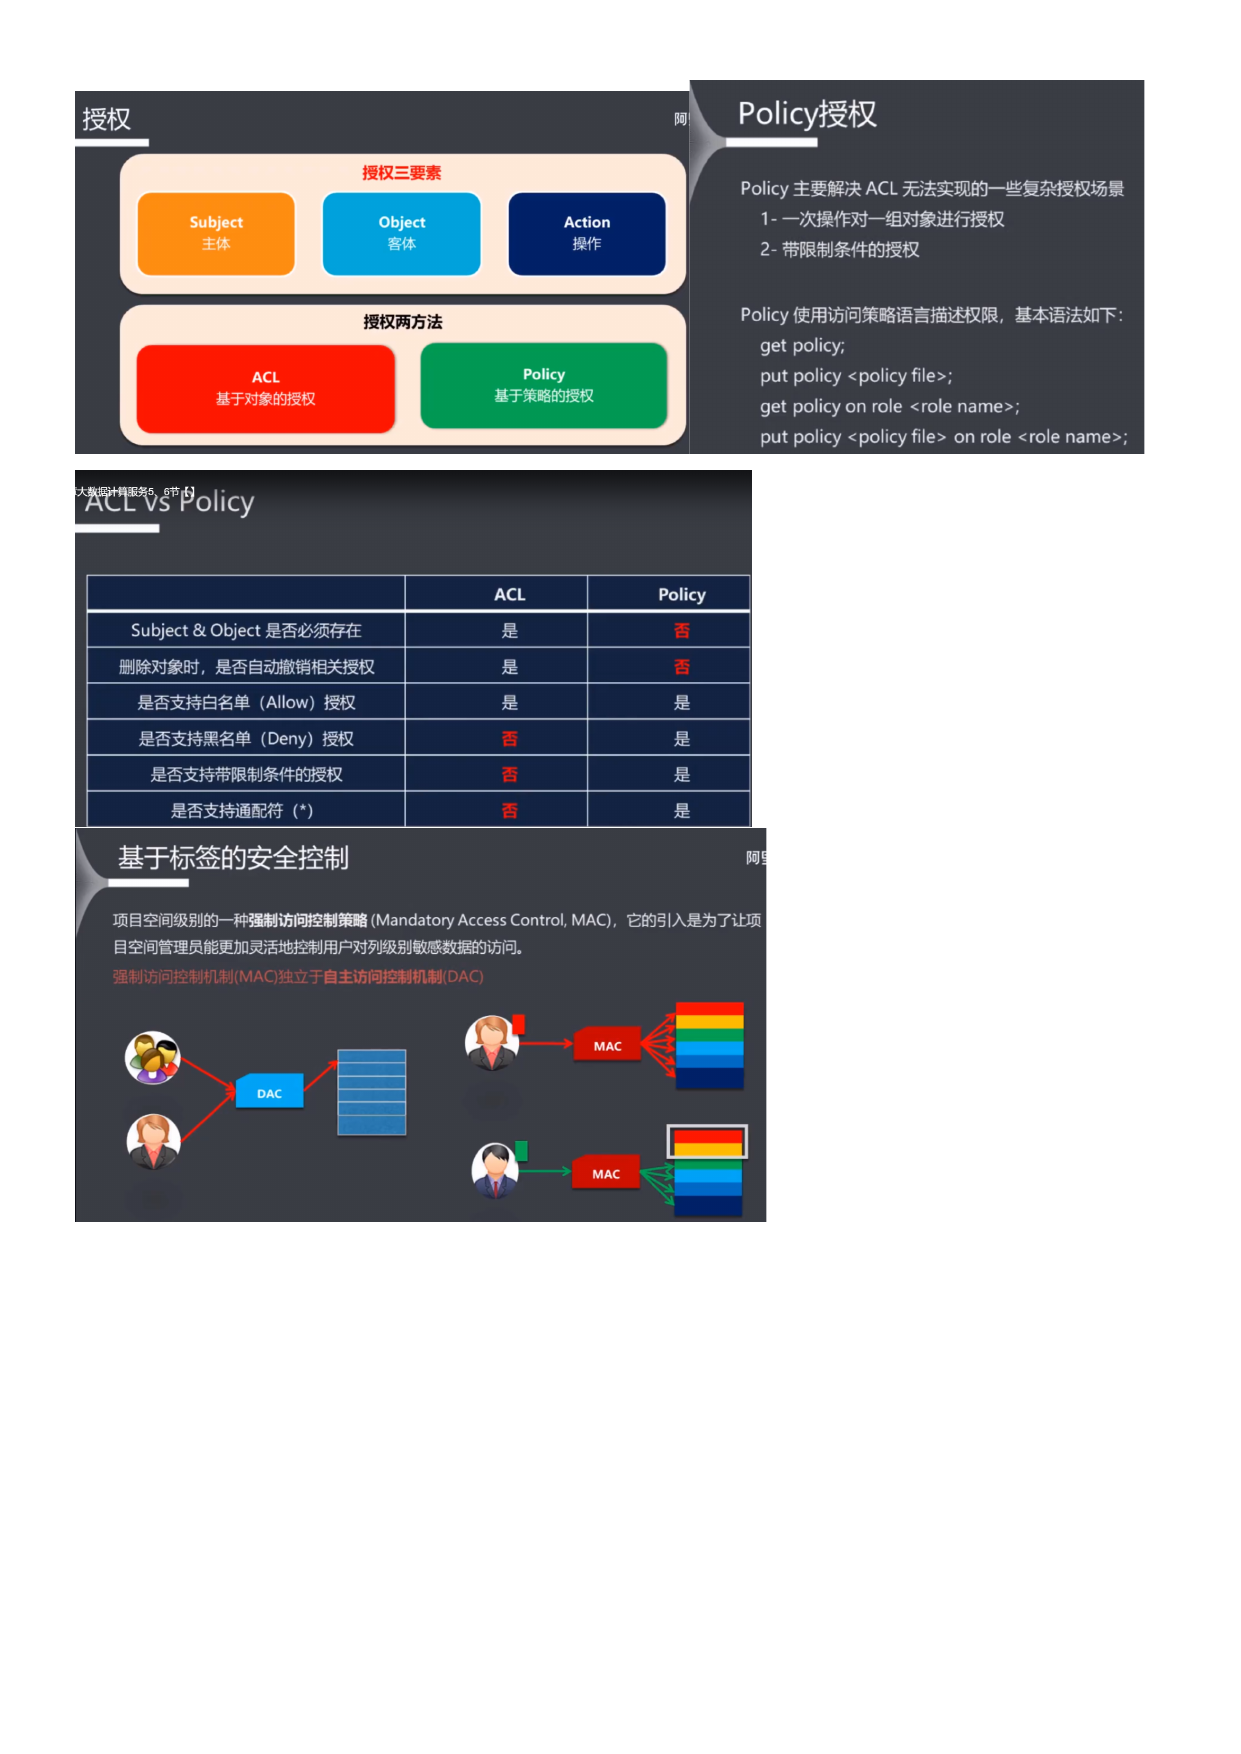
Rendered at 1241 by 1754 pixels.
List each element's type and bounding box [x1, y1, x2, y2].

picture [75, 80, 1145, 454]
picture [75, 828, 767, 1222]
picture [75, 470, 752, 827]
